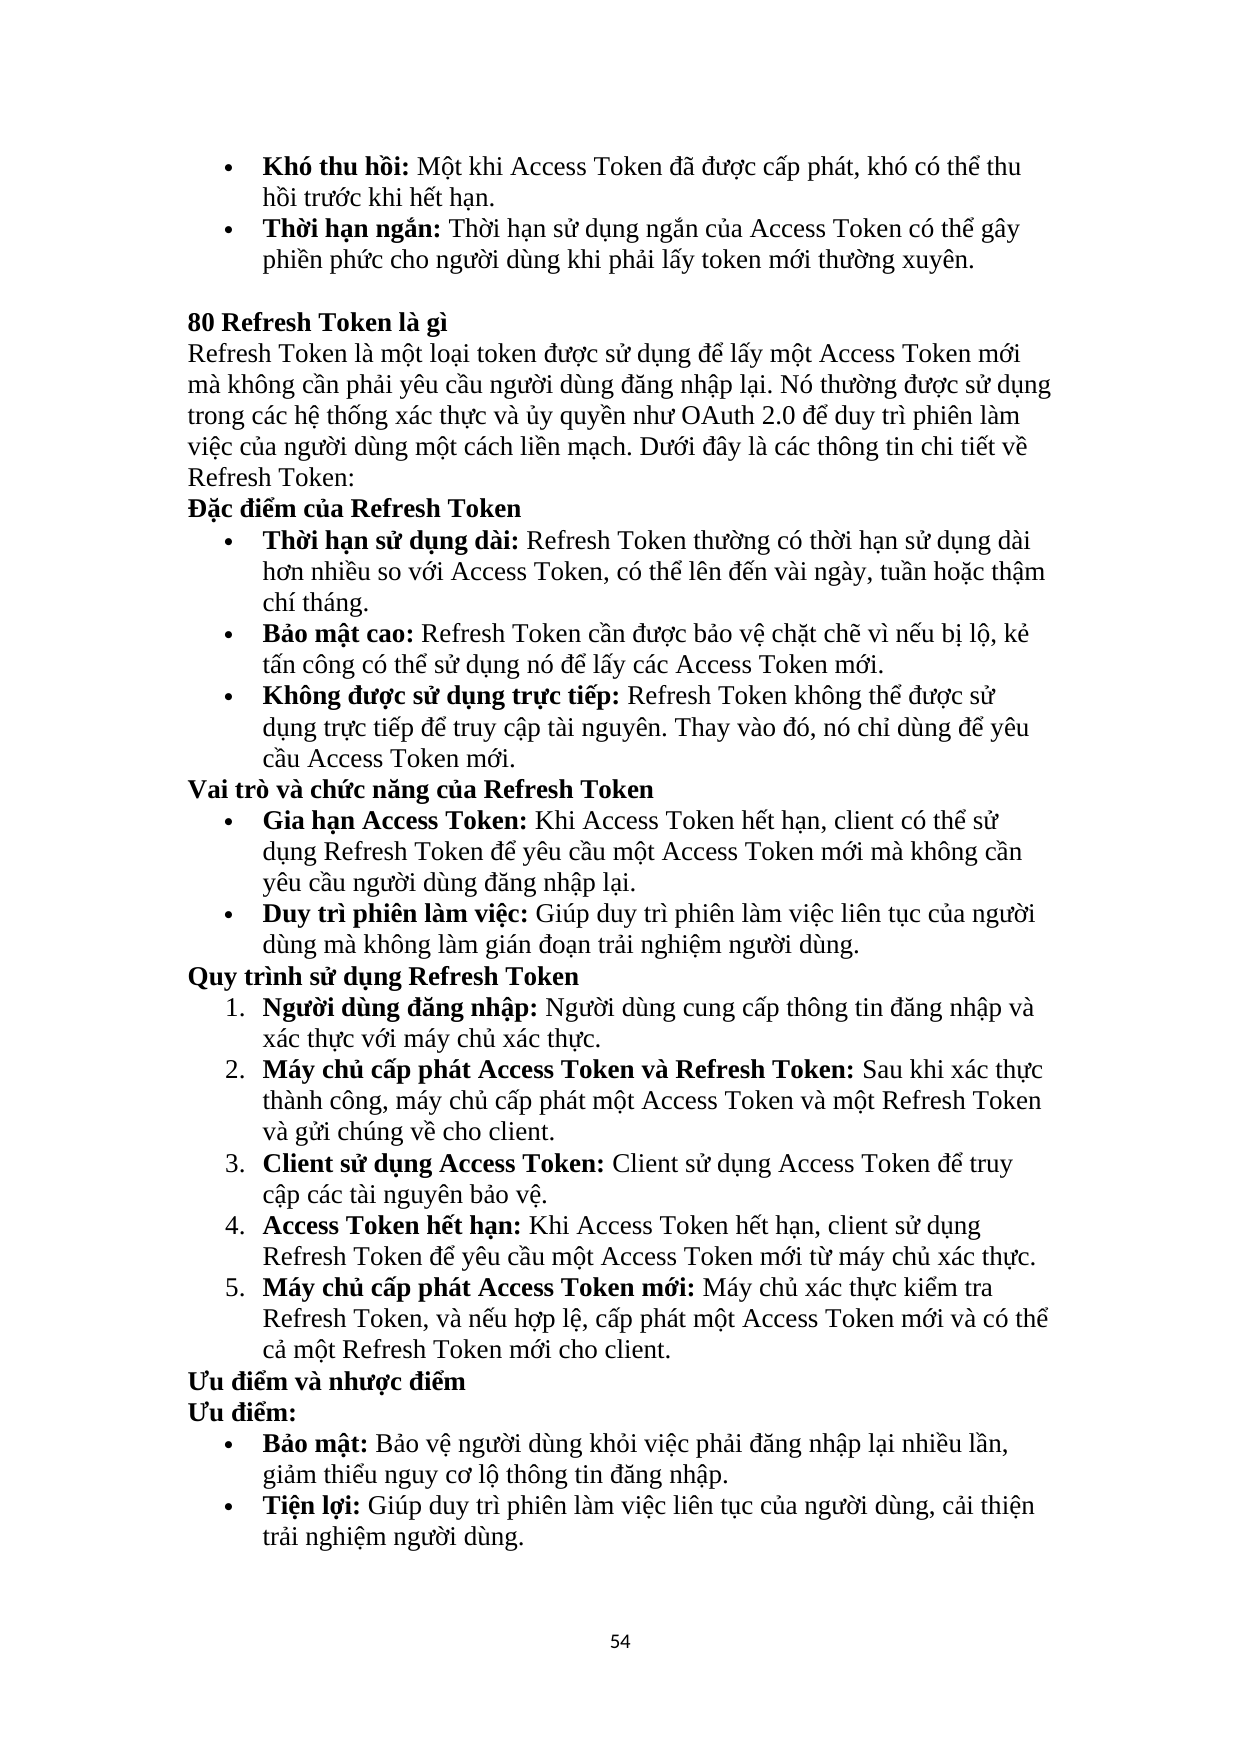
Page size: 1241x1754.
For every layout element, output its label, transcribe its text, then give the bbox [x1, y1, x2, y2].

list Máy chủ cấp phát Access Token và Refresh Token: Sau khi xác thực thành công, máy chủ cấp phát một Access Token và một Refresh Token và gửi chúng về cho client. [225, 1053, 1053, 1147]
text Refresh Token là một loại token được sử dụng để lấy một Access Token mới mà không cần phải yêu cầu người dùng đăng nhập lại. Nó thường được sử dụng trong các hệ thống xác thực và ủy quyền như OAuth 2.0 để duy trì phiên làm việc của người dùng một cách liền mạch. Dưới đây là các thông tin chi tiết về Refresh Token: [187, 337, 1053, 493]
list Người dùng đăng nhập: Người dùng cung cấp thông tin đăng nhập và xác thực với máy chủ xác thực. [225, 991, 1053, 1053]
text Đặc điểm của Refresh Token [187, 493, 1053, 524]
text 80 Refresh Token là gì [187, 306, 1053, 337]
list Tiện lợi: Giúp duy trì phiên làm việc liên tục của người dùng, cải thiện trải nghiệm người dùng. [225, 1489, 1053, 1552]
text Quy trình sử dụng Refresh Token [187, 960, 1053, 991]
list Gia hạn Access Token: Khi Access Token hết hạn, client có thể sử dụng Refresh Token để yêu cầu một Access Token mới mà không cần yêu cầu người dùng đăng nhập lại. [225, 804, 1053, 897]
list Thời hạn ngắn: Thời hạn sử dụng ngắn của Access Token có thể gây phiền phức cho người dùng khi phải lấy token mới thường xuyên. [225, 212, 1053, 274]
list Client sử dụng Access Token: Client sử dụng Access Token để truy cập các tài nguyên bảo vệ. [225, 1147, 1053, 1209]
text Ưu điểm: [187, 1396, 1053, 1427]
list Bảo mật: Bảo vệ người dùng khỏi việc phải đăng nhập lại nhiều lần, giảm thiểu nguy cơ lộ thông tin đăng nhập. [225, 1427, 1053, 1489]
list Thời hạn sử dụng dài: Refresh Token thường có thời hạn sử dụng dài hơn nhiều so với Access Token, có thể lên đến vài ngày, tuần hoặc thậm chí tháng. [225, 524, 1053, 617]
list Bảo mật cao: Refresh Token cần được bảo vệ chặt chẽ vì nếu bị lộ, kẻ tấn công có thể sử dụng nó để lấy các Access Token mới. [225, 617, 1053, 679]
list Access Token hết hạn: Khi Access Token hết hạn, client sử dụng Refresh Token để yêu cầu một Access Token mới từ máy chủ xác thực. [225, 1209, 1053, 1271]
list Khó thu hồi: Một khi Access Token đã được cấp phát, khó có thể thu hồi trước khi hết hạn. [225, 150, 1053, 212]
list Không được sử dụng trực tiếp: Refresh Token không thể được sử dụng trực tiếp để truy cập tài nguyên. Thay vào đó, nó chỉ dùng để yêu cầu Access Token mới. [225, 679, 1053, 773]
list Duy trì phiên làm việc: Giúp duy trì phiên làm việc liên tục của người dùng mà không làm gián đoạn trải nghiệm người dùng. [225, 897, 1053, 960]
list Máy chủ cấp phát Access Token mới: Máy chủ xác thực kiểm tra Refresh Token, và nếu hợp lệ, cấp phát một Access Token mới và có thể cả một Refresh Token mới cho client. [225, 1271, 1053, 1365]
text Ưu điểm và nhược điểm [187, 1365, 1053, 1396]
text Vai trò và chức năng của Refresh Token [187, 773, 1053, 804]
